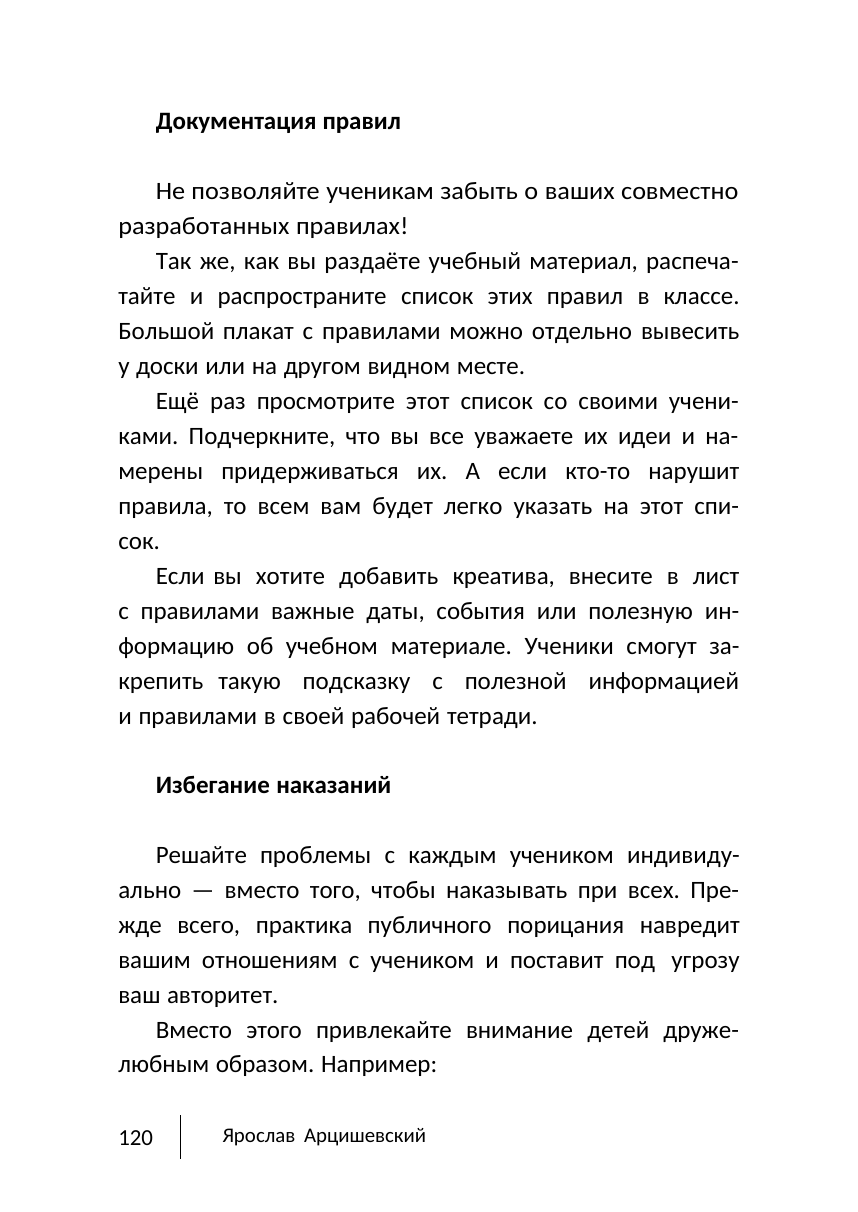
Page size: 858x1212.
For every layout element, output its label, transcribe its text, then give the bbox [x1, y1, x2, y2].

text Не позволяйте ученикам забыть о ваших совместно разработанных правилах! [118, 176, 739, 241]
text Ещё раз просмотрите этот список со своими учени- ками. Подчеркните, что вы все уважаете их идеи и на- мерены придерживаться их. А если кто-то нарушит правила, то всем вам будет легко указать на этот спи- сок. [118, 386, 739, 556]
text Вместо этого привлекайте внимание детей друже- любным образом. Например: [118, 1014, 739, 1079]
text Если вы хотите добавить креатива, внесите в лист с правилами важные даты, события или полезную ин- формацию об учебном материале. Ученики смогут за- крепить такую подсказку с полезной информацией и правилами в своей рабочей тетради. [118, 561, 739, 731]
text Решайте проблемы с каждым учеником индивиду- ально — вместо того, чтобы наказывать при всех. Пре- жде всего, практика публичного порицания навредит вашим отношениям с учеником и поставит под угрозу ваш авторитет. [118, 839, 739, 1009]
subtitle Документация правил [156, 105, 751, 136]
text Так же, как вы раздаёте учебный материал, распеча- тайте и распространите список этих правил в классе. Большой плакат с правилами можно отдельно вывесить у доски или на другом видном месте. [118, 246, 739, 381]
subtitle Избегание наказаний [156, 769, 751, 799]
